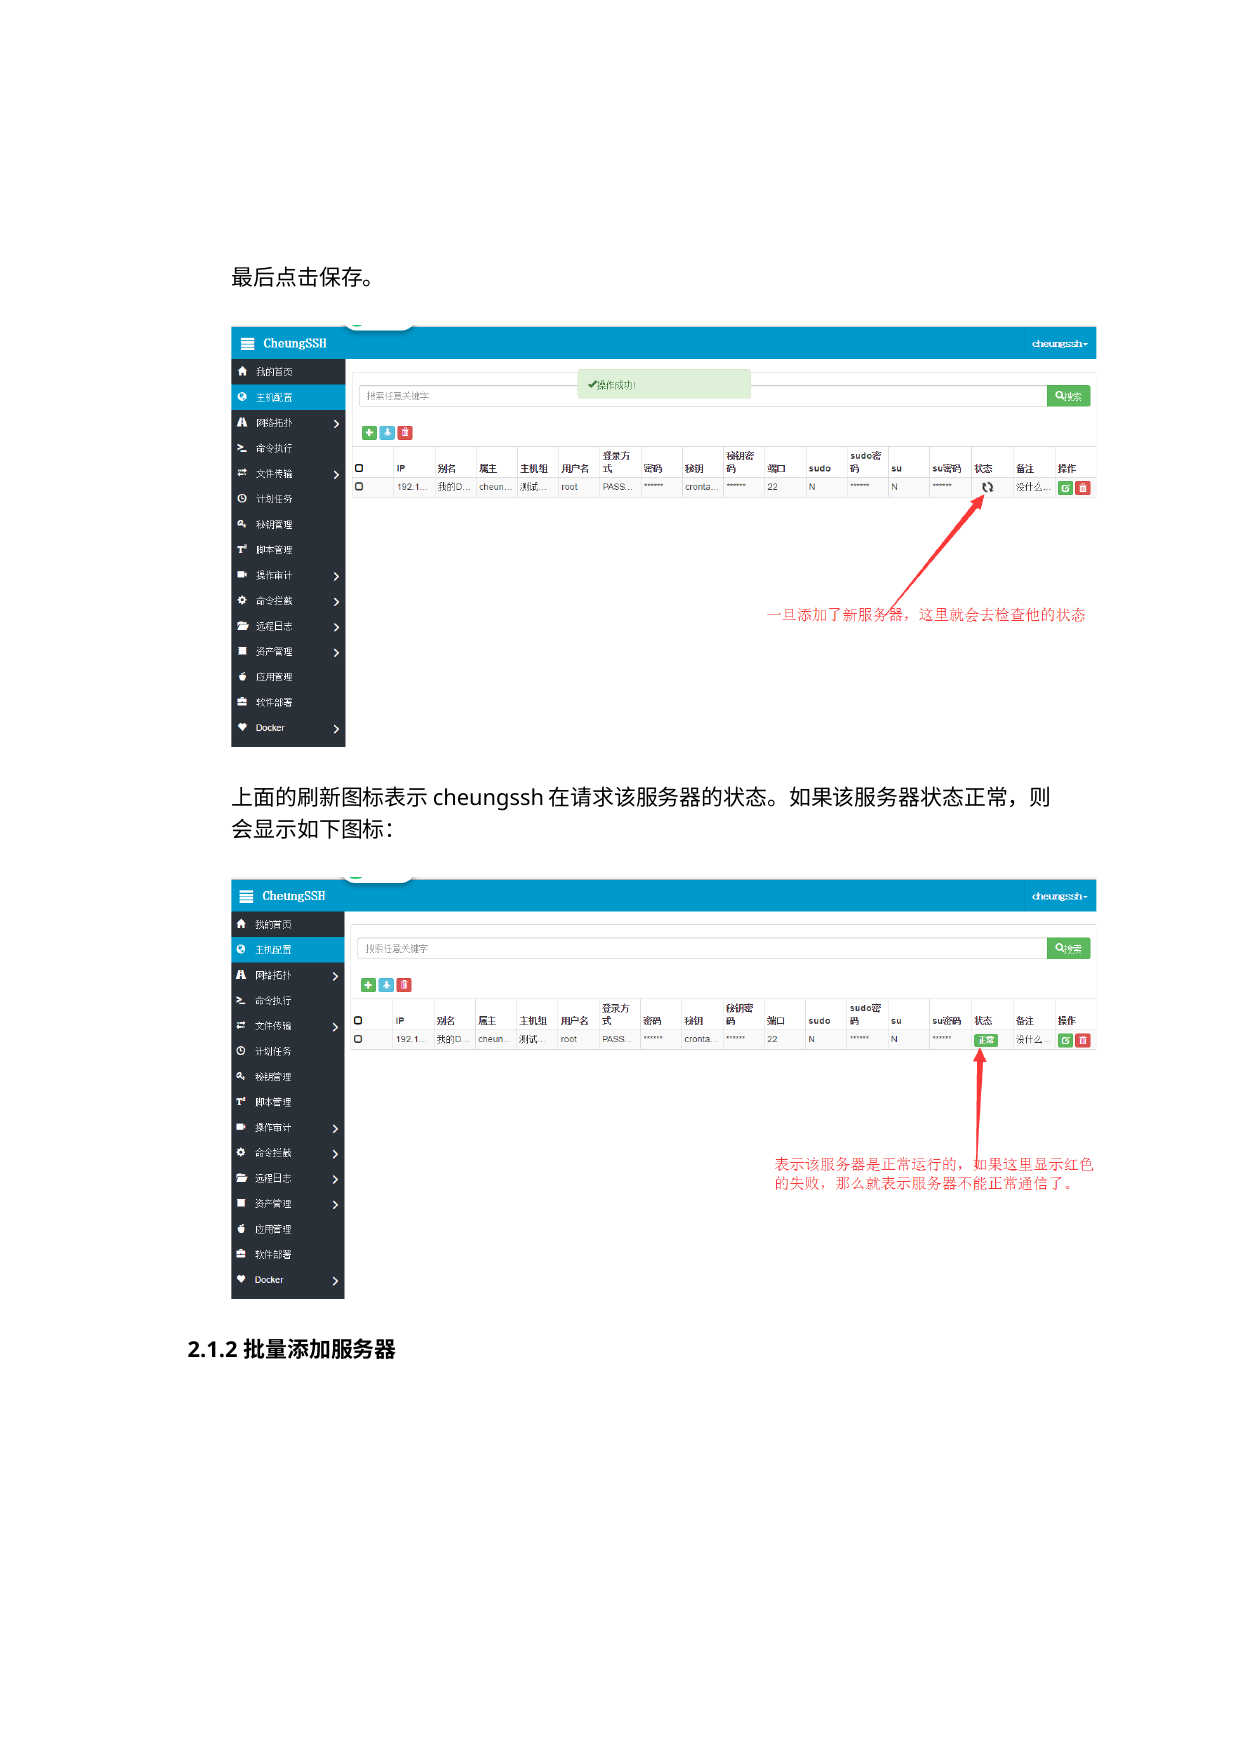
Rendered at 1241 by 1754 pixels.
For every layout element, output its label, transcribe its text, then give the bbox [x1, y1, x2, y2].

picture [240, 895, 253, 902]
picture [231, 360, 1097, 747]
picture [231, 325, 1097, 330]
picture [231, 877, 1097, 882]
text 2.1.2 批量添加服务器 [187, 1332, 1053, 1364]
picture [242, 338, 254, 349]
picture [231, 912, 1097, 1299]
text 最后点击保存。 [231, 259, 1053, 292]
text 上面的刷新图标表示cheungssh在请求该服务器的状态。如果该服务器状态正常，则会显示如下图标： [231, 779, 1053, 844]
